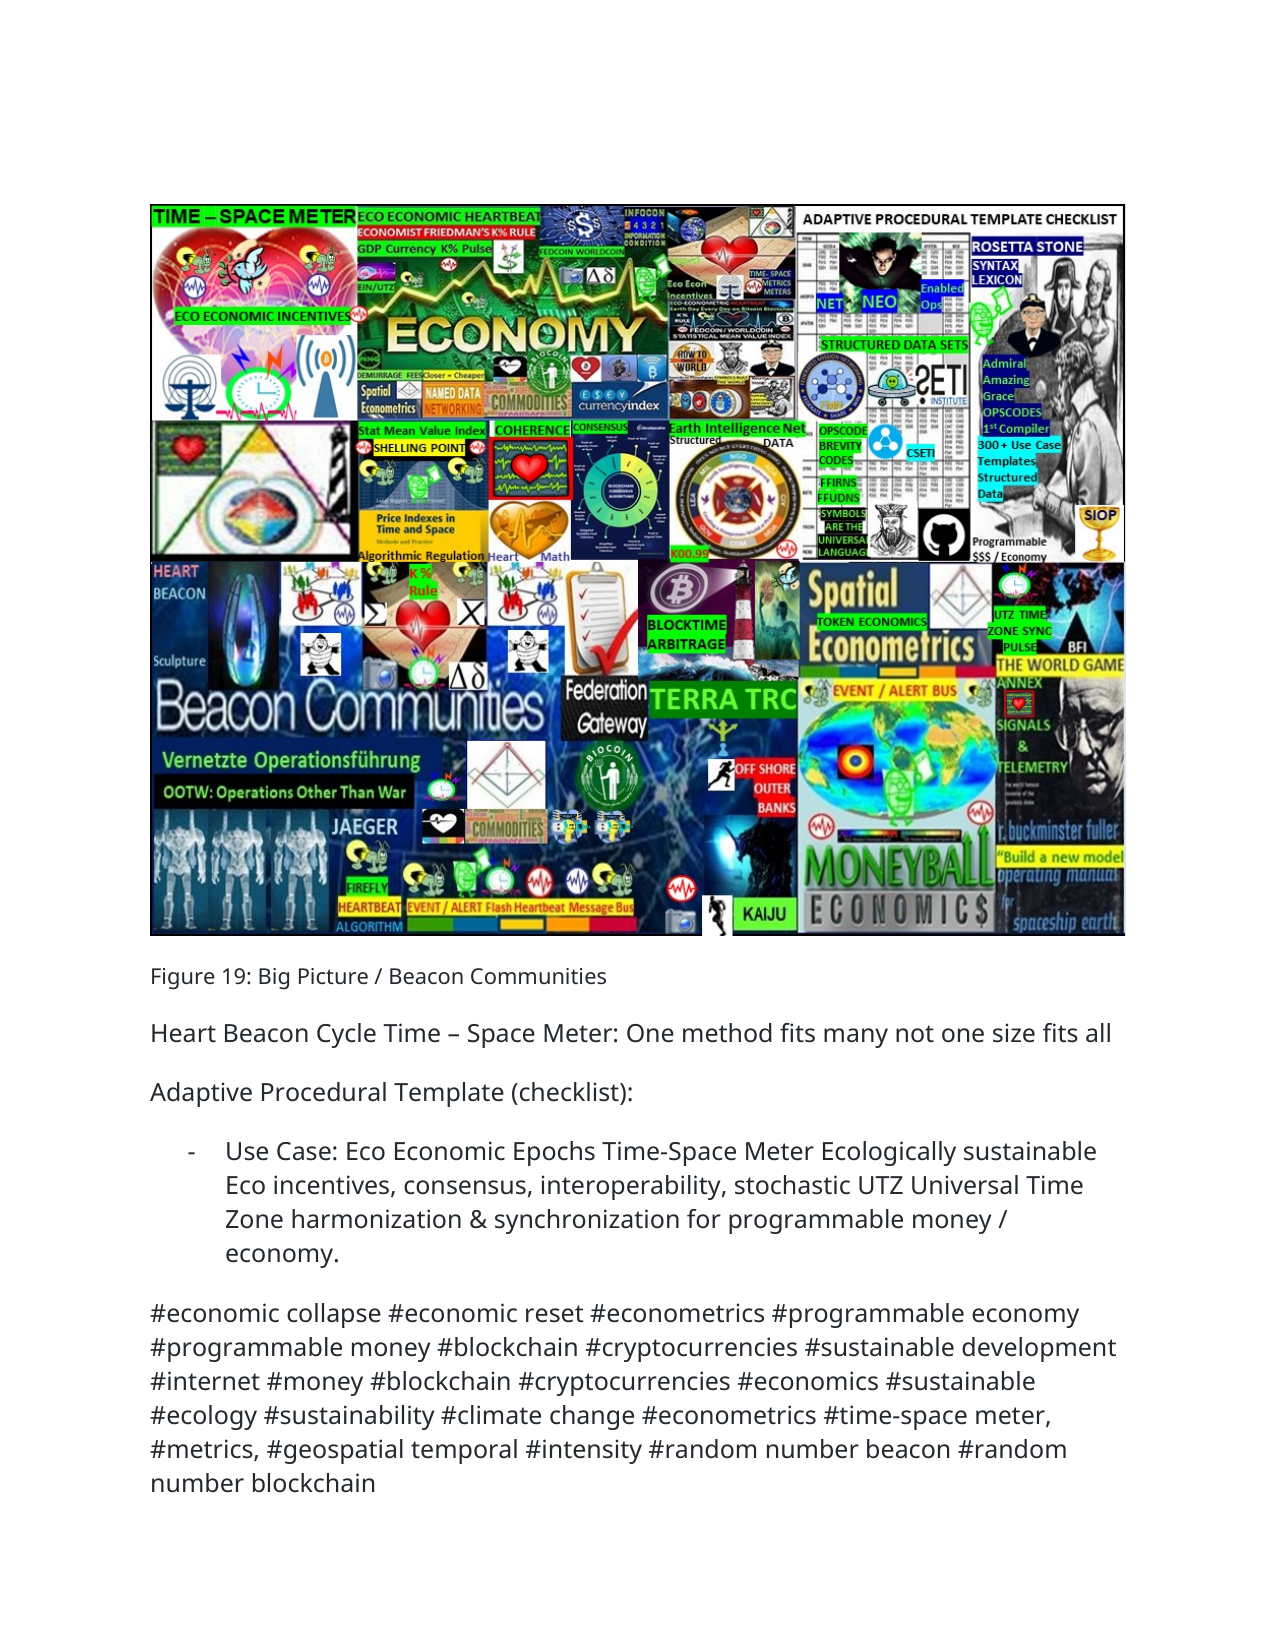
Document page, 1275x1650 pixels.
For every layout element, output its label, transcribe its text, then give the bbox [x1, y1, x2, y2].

list Use Case: Eco Economic Epochs Time-Space Meter Ecologically sustainable Eco incentives, consensus, interoperability, stochastic UTZ Universal Time Zone harmonization & synchronization for programmable money / economy. [187, 1134, 1125, 1270]
text Heart Beacon Cycle Time – Space Meter: One method fits many not one size fits all [150, 1016, 1125, 1050]
picture [150, 204, 1125, 936]
text Figure 19: Big Picture / Beacon Communities [150, 961, 1125, 991]
text Adaptive Procedural Template (checklist): [150, 1075, 1125, 1109]
text #economic collapse #economic reset #econometrics #programmable economy #programmable money #blockchain #cryptocurrencies #sustainable development #internet #money #blockchain #cryptocurrencies #economics #sustainable #ecology #sustainability #climate change #econometrics #time-space meter, #metrics, #geospatial temporal #intensity #random number beacon #random number blockchain [150, 1295, 1125, 1499]
